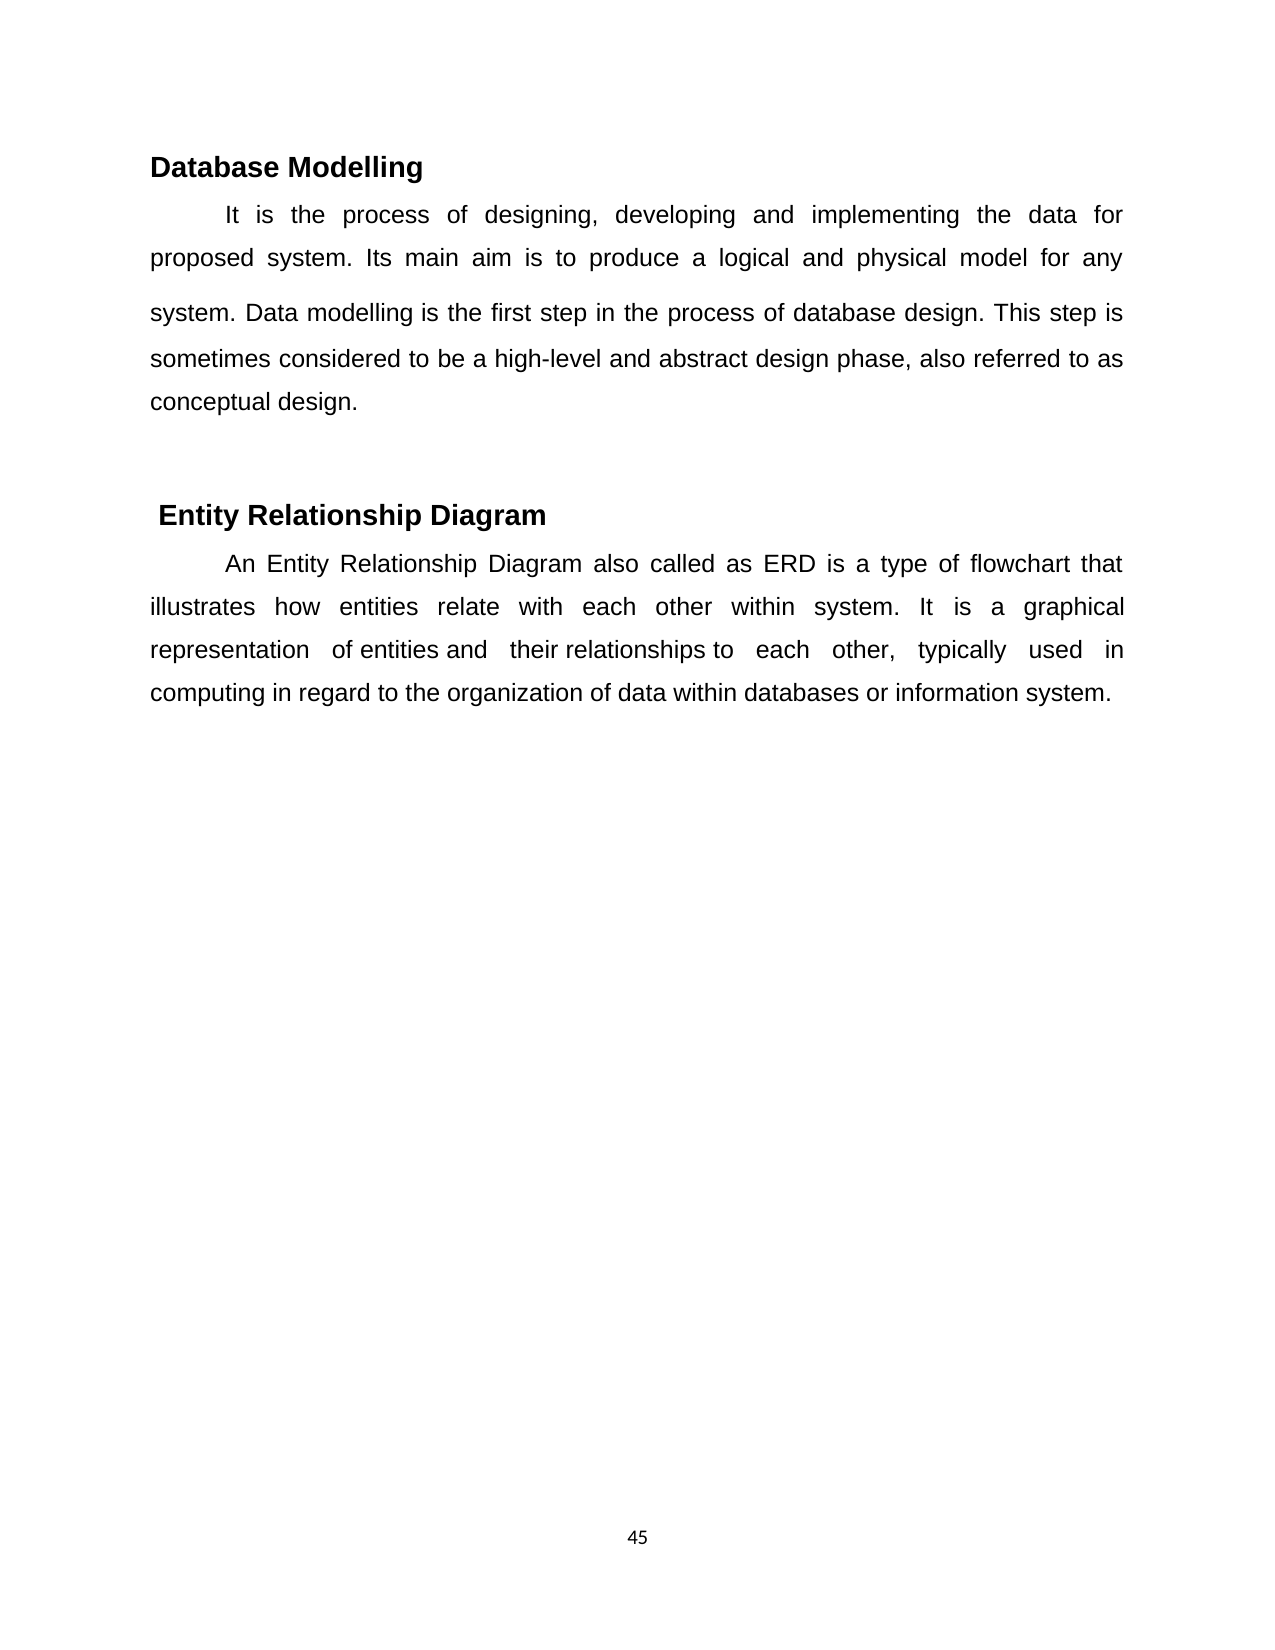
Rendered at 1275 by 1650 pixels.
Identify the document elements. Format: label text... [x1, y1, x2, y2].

subtitle Entity Relationship Diagram [150, 498, 1125, 532]
text An Entity Relationship Diagram also called as ERD is a type of flowchart that illustrates how entities relate with each other within system. It is a graphical representation of entities and their relationships to each other, typically used in computing in regard to the organization of data within databases or information system. [150, 549, 1125, 707]
text It is the process of designing, developing and implementing the data for proposed system. Its main aim is to produce a logical and physical model for any system. Data modelling is the first step in the process of database design. This step is sometimes considered to be a high-level and abstract design phase, also referred to as conceptual design. [150, 200, 1125, 344]
text It is the process of designing, developing and implementing the data for proposed system. Its main aim is to produce a logical and physical model for any system. Data modelling is the first step in the process of database design. This step is sometimes considered to be a high-level and abstract design phase, also referred to as conceptual design. [150, 373, 1125, 416]
subtitle Database Modelling [150, 150, 1125, 183]
